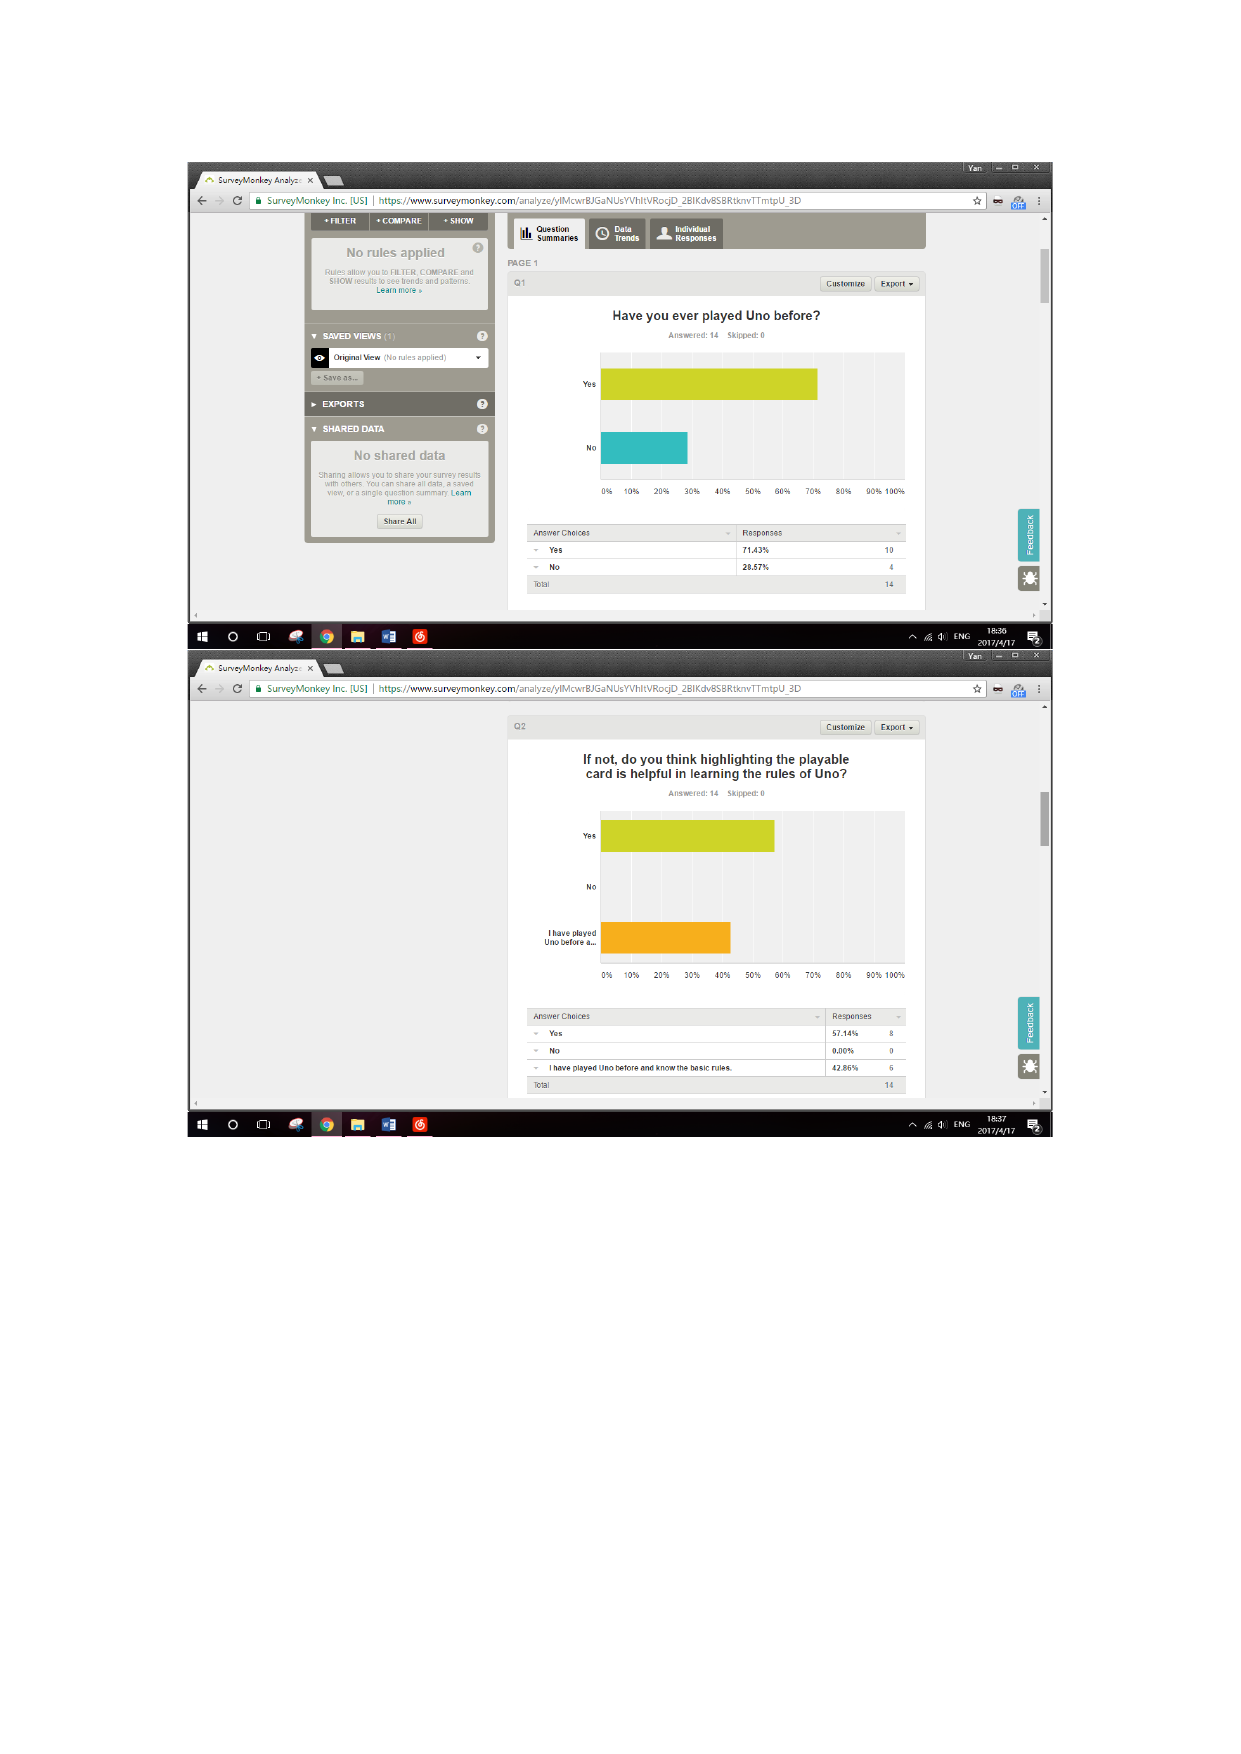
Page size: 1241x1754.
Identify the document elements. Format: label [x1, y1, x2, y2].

picture [187, 650, 1053, 1137]
picture [187, 162, 1053, 649]
